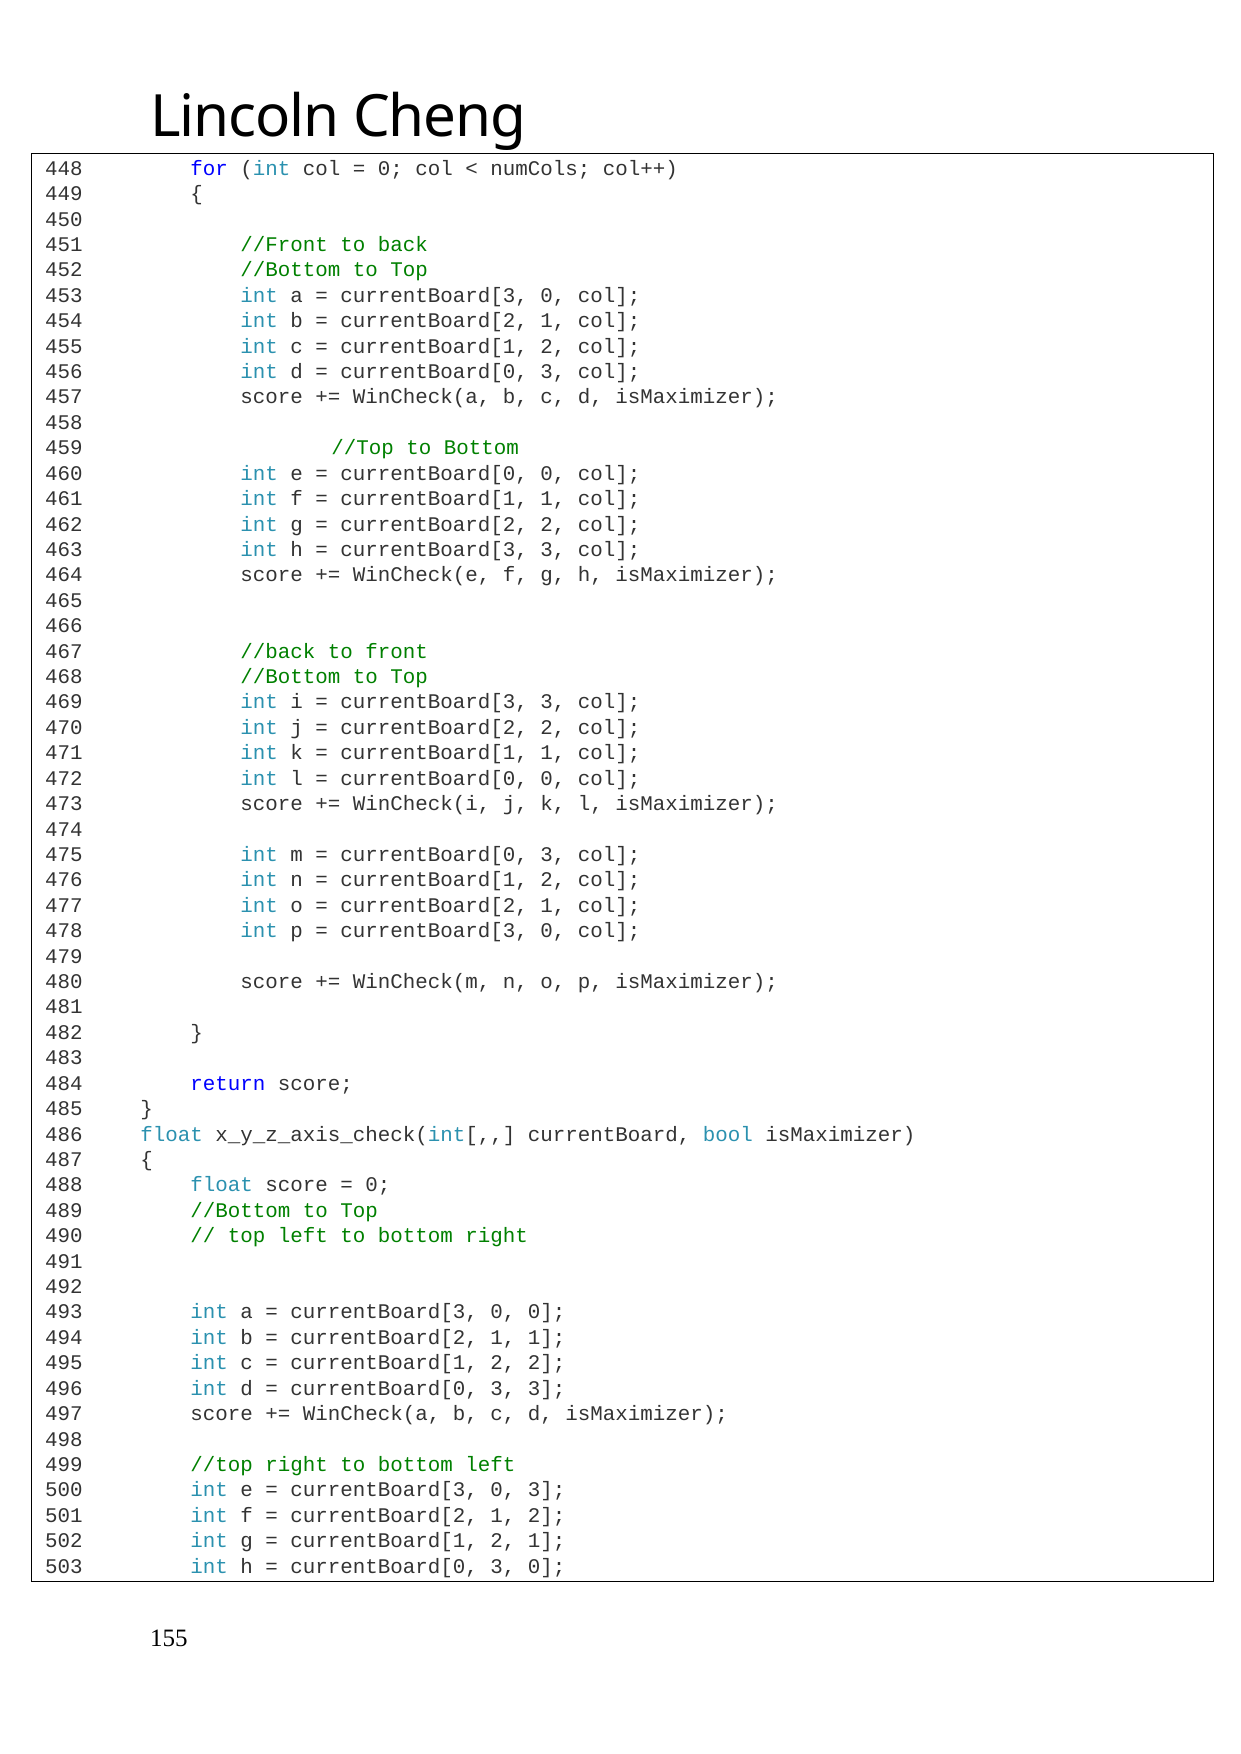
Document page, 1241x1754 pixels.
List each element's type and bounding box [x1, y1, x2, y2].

table_header [32, 154, 1213, 1581]
